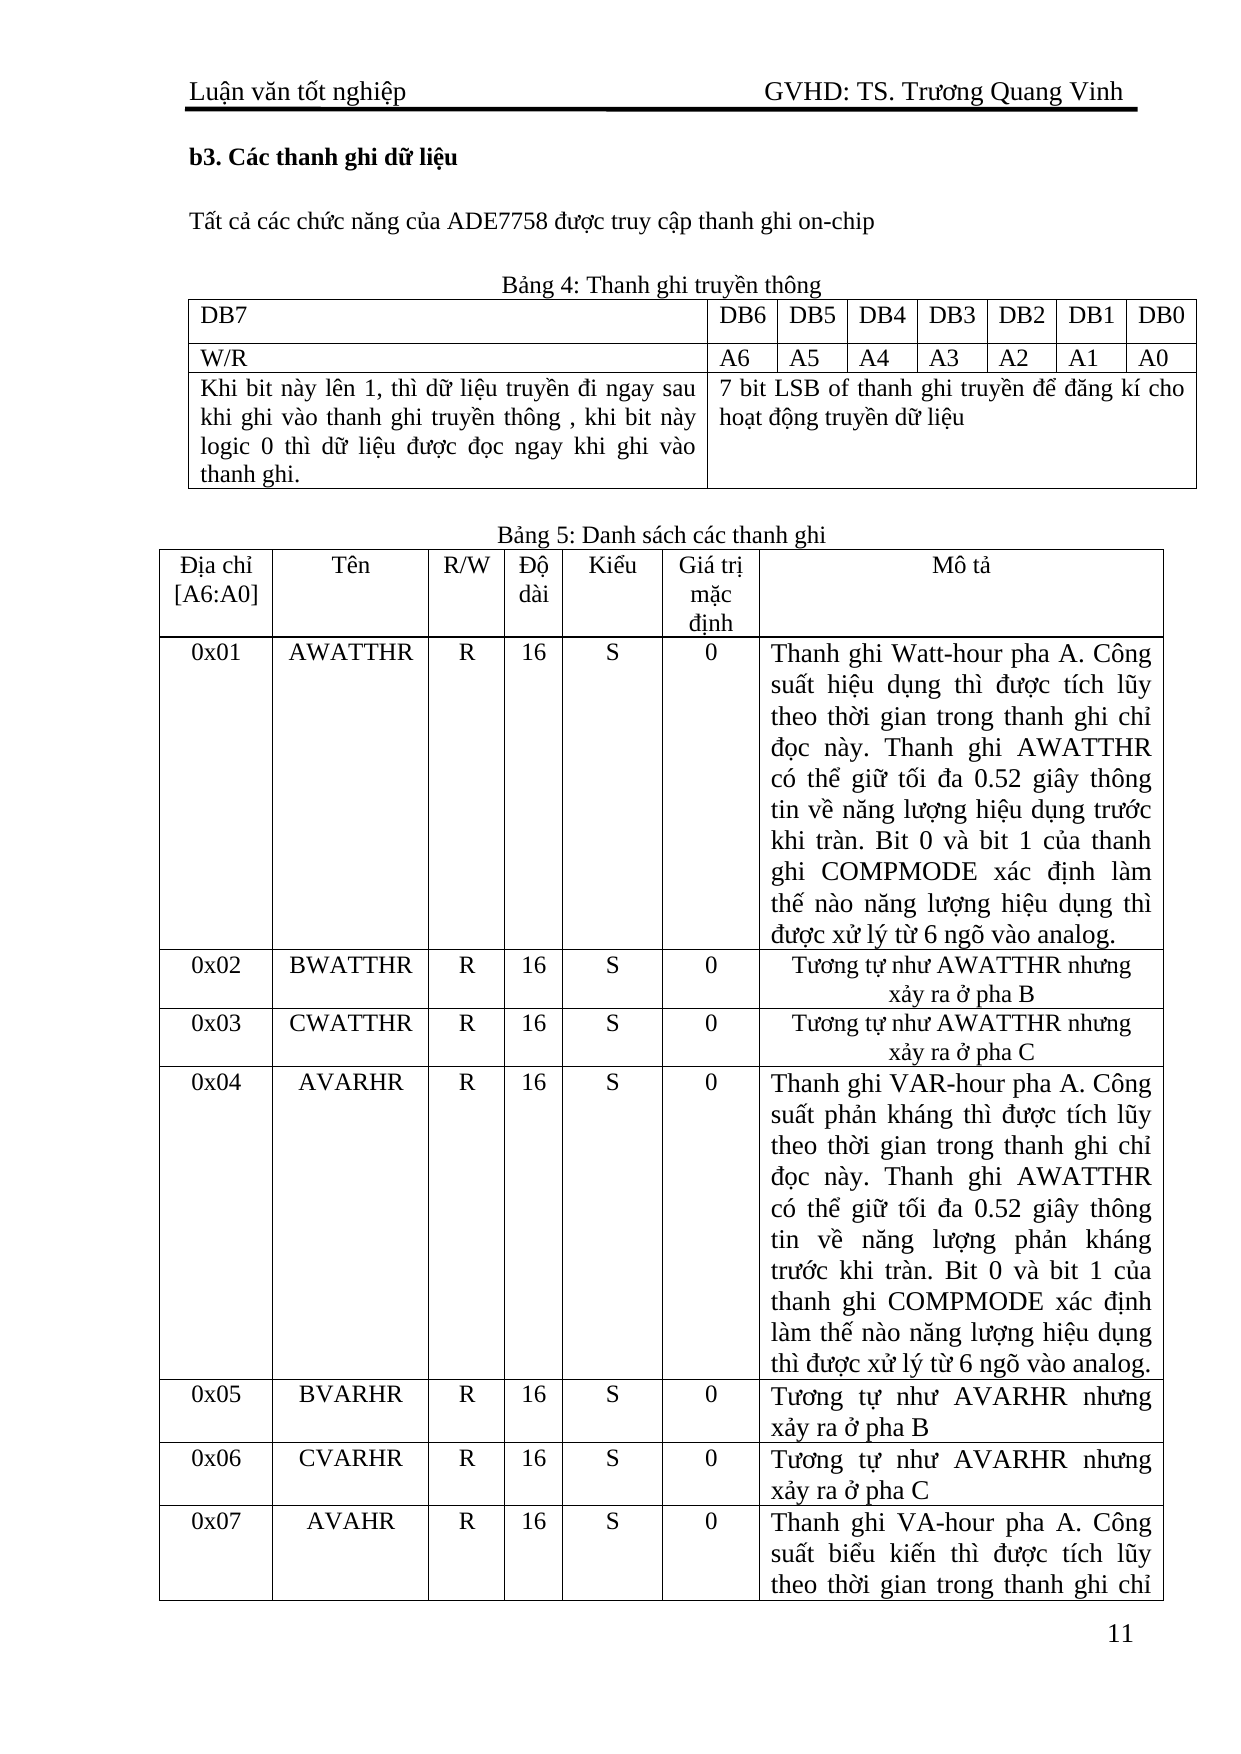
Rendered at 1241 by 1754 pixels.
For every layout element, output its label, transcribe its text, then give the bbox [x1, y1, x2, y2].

text Bảng 4: Thanh ghi truyền thông [189, 270, 1134, 299]
table_cell A6 [708, 344, 777, 372]
table_cell R [429, 1380, 504, 1442]
table_cell 16 [505, 1009, 562, 1066]
table_header DB4 [848, 300, 917, 342]
table_header DB0 [1127, 300, 1196, 342]
table_cell Thanh ghi VAR-hour pha A. Công suất phản kháng thì được tích lũy theo thời gian trong thanh ghi chỉ đọc này. Thanh ghi AWATTHR có thể giữ tối đa 0.52 giây thông tin về năng lượng phản kháng trước khi tràn. Bit 0 và bit 1 của thanh ghi COMPMODE xác định làm thế nào năng lượng hiệu dụng thì được xử lý từ 6 ngõ vào analog. [760, 1067, 1163, 1378]
table_cell R [429, 1009, 504, 1066]
table_cell 16 [505, 638, 562, 949]
table_cell AVAHR [273, 1506, 428, 1600]
table_header Mô tả [760, 550, 1163, 636]
table_header R/W [429, 550, 504, 636]
table_cell AWATTHR [273, 638, 428, 949]
table_header Tên [273, 550, 428, 636]
table_cell S [563, 950, 662, 1007]
table_cell R [429, 1067, 504, 1378]
table_cell Khi bit này lên 1, thì dữ liệu truyền đi ngay sau khi ghi vào thanh ghi truyền thông , khi bit này logic 0 thì dữ liệu được đọc ngay khi ghi vào thanh ghi. [189, 373, 707, 488]
table_cell A1 [1057, 344, 1126, 372]
table_cell 16 [505, 950, 562, 1007]
table_cell 0x06 [160, 1443, 272, 1505]
table_cell R [429, 638, 504, 949]
table_cell CVARHR [273, 1443, 428, 1505]
table_cell Tương tự như AVARHR nhưng xảy ra ở pha B [760, 1380, 1163, 1442]
table_header DB7 [189, 300, 707, 342]
table_header Địa chỉ [A6:A0] [160, 550, 272, 636]
table_cell S [563, 1380, 662, 1442]
table_cell 0 [663, 950, 759, 1007]
table_header DB6 [708, 300, 777, 342]
table_cell A2 [988, 344, 1056, 372]
table_cell 0x04 [160, 1067, 272, 1378]
table_header DB2 [988, 300, 1056, 342]
table_cell 0x05 [160, 1380, 272, 1442]
table_cell A3 [918, 344, 987, 372]
table_cell 0 [663, 1067, 759, 1378]
table_cell 16 [505, 1443, 562, 1505]
table_cell A4 [848, 344, 917, 372]
table_cell 7 bit LSB of thanh ghi truyền để đăng kí cho hoạt động truyền dữ liệu [708, 373, 1196, 488]
table_header Kiểu [563, 550, 662, 636]
table_header Giá trị mặc định [663, 550, 759, 636]
text b3. Các thanh ghi dữ liệu [189, 142, 1134, 171]
table_cell R [429, 950, 504, 1007]
text Tất cả các chức năng của ADE7758 được truy cập thanh ghi on-chip [189, 206, 1134, 235]
table_cell 0x02 [160, 950, 272, 1007]
table_header Độ dài [505, 550, 562, 636]
table_cell 0x03 [160, 1009, 272, 1066]
table_header DB3 [918, 300, 987, 342]
table_cell Thanh ghi Watt-hour pha A. Công suất hiệu dụng thì được tích lũy theo thời gian trong thanh ghi chỉ đọc này. Thanh ghi AWATTHR có thể giữ tối đa 0.52 giây thông tin về năng lượng hiệu dụng trước khi tràn. Bit 0 và bit 1 của thanh ghi COMPMODE xác định làm thế nào năng lượng hiệu dụng thì được xử lý từ 6 ngõ vào analog. [760, 638, 1163, 949]
table_cell 0 [663, 1443, 759, 1505]
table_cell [760, 1506, 1163, 1600]
table_cell AVARHR [273, 1067, 428, 1378]
table_cell 0x01 [160, 638, 272, 949]
table_cell 0 [663, 638, 759, 949]
table_cell 0 [663, 1380, 759, 1442]
table_cell S [563, 1506, 662, 1600]
text Bảng 5: Danh sách các thanh ghi [189, 520, 1134, 549]
table_cell 0 [663, 1009, 759, 1066]
table_cell 0x07 [160, 1506, 272, 1600]
table_cell S [563, 1067, 662, 1378]
table_cell W/R [189, 344, 707, 372]
table_cell Tương tự như AWATTHR nhưng xảy ra ở pha C [760, 1009, 1163, 1066]
table_cell R [429, 1443, 504, 1505]
table_cell 16 [505, 1506, 562, 1600]
table_cell S [563, 638, 662, 949]
table_cell 16 [505, 1067, 562, 1378]
table_cell Tương tự như AWATTHR nhưng xảy ra ở pha B [760, 950, 1163, 1007]
table_cell BWATTHR [273, 950, 428, 1007]
table_cell Tương tự như AVARHR nhưng xảy ra ở pha C [760, 1443, 1163, 1505]
table_cell 0 [663, 1506, 759, 1600]
table_cell A0 [1127, 344, 1196, 372]
table_cell R [429, 1506, 504, 1600]
table_header DB5 [778, 300, 847, 342]
table_cell S [563, 1009, 662, 1066]
table_cell S [563, 1443, 662, 1505]
table_cell BVARHR [273, 1380, 428, 1442]
table_cell CWATTHR [273, 1009, 428, 1066]
table_cell A5 [778, 344, 847, 372]
table_cell 16 [505, 1380, 562, 1442]
table_header DB1 [1057, 300, 1126, 342]
